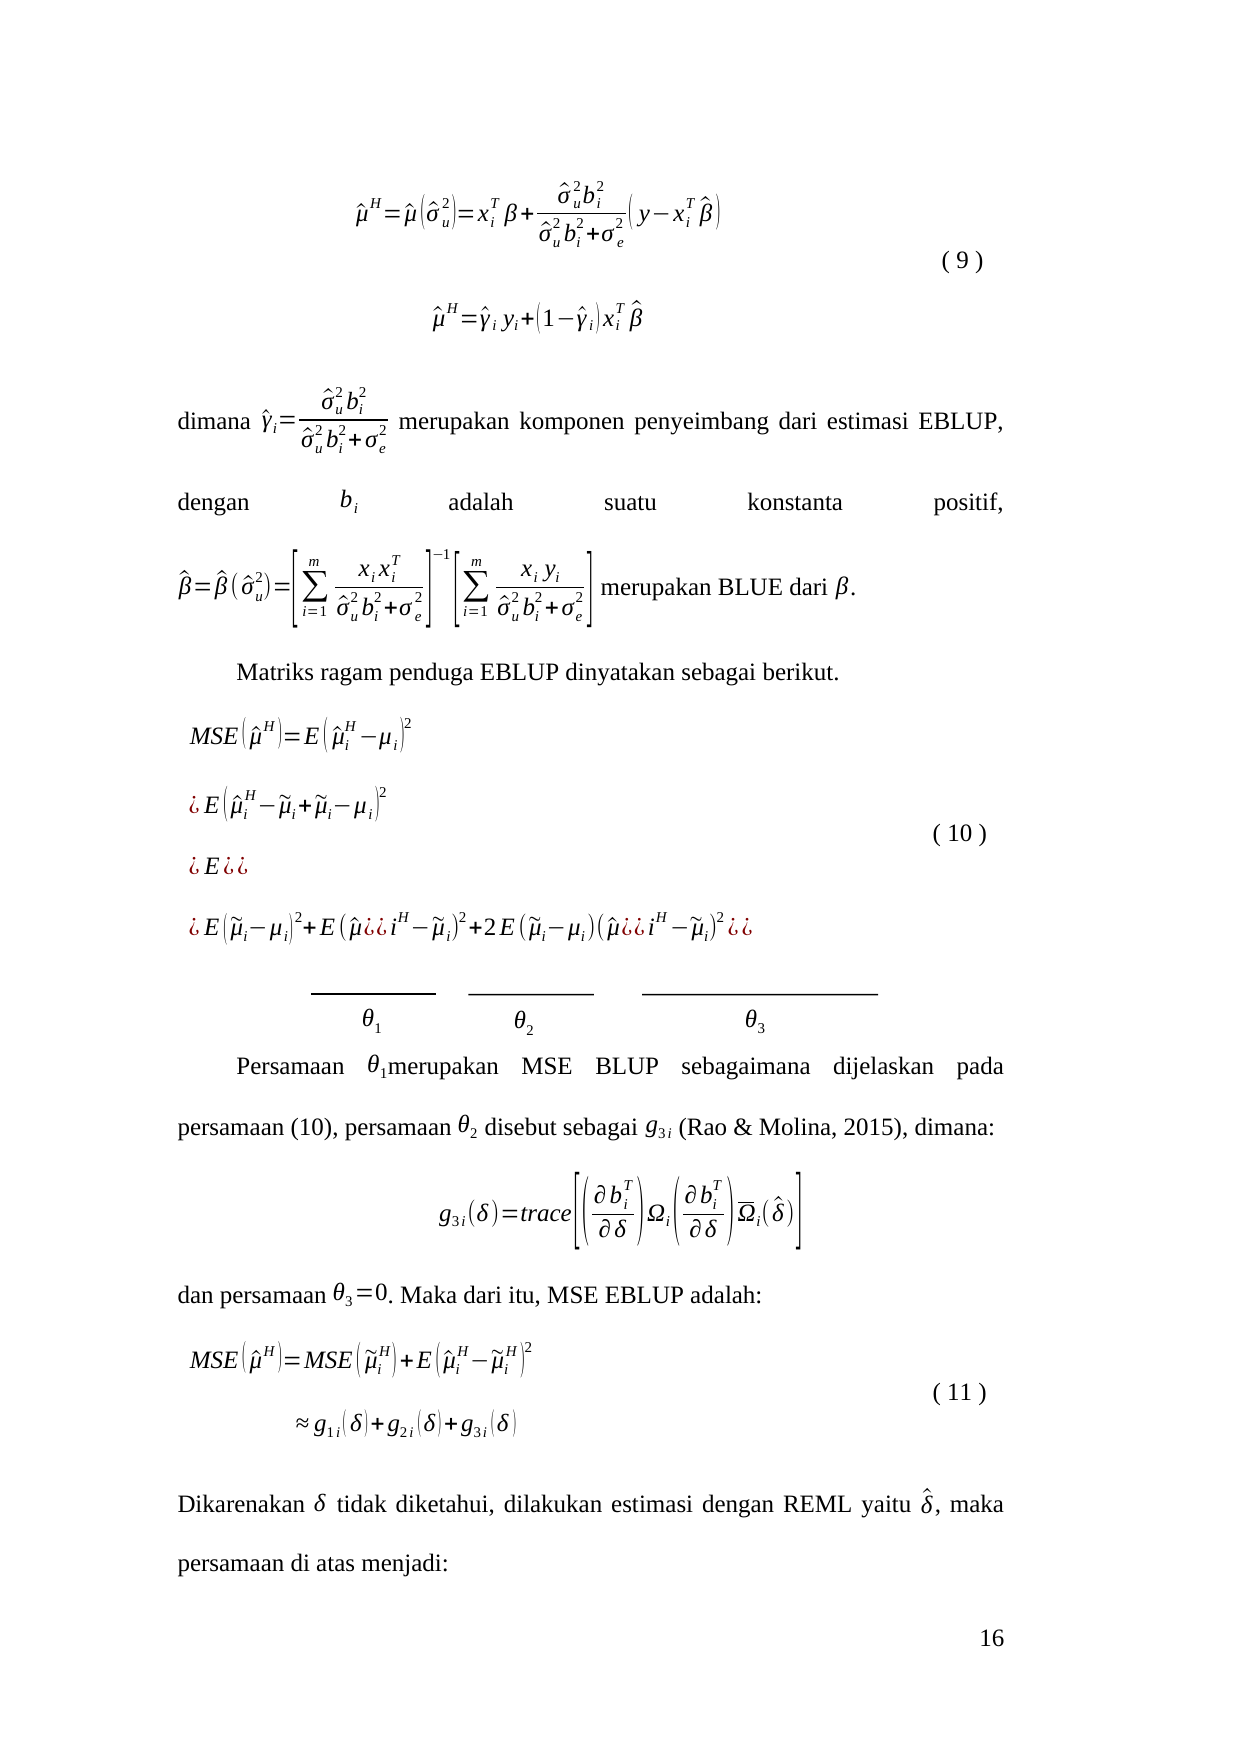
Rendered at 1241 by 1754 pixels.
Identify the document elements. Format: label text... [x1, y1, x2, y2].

table_header ( 9 ) [909, 177, 1015, 383]
text Matriks ragam penduga EBLUP dinyatakan sebagai berikut. [177, 657, 1004, 686]
table_header [177, 715, 903, 993]
table_header [166, 177, 909, 383]
table_header [177, 1339, 903, 1487]
table_header ( 11 ) [904, 1339, 1015, 1487]
text Dikarenakan tidak diketahui, dilakukan estimasi dengan REML yaitu , maka persamaan di atas menjadi: [177, 1487, 1004, 1576]
text Persamaan merupakan MSE BLUP sebagaimana dijelaskan pada persamaan (10), persamaan disebut sebagai (Rao & Molina, 2015), dimana: [177, 1050, 1004, 1142]
text dimana merupakan komponen penyeimbang dari estimasi EBLUP, dengan adalah suatu konstanta positif, merupakan BLUE dari . [177, 383, 1004, 628]
table_header ( 10 ) [904, 715, 1015, 993]
text dan persamaan . Maka dari itu, MSE EBLUP adalah: [177, 1279, 1004, 1310]
